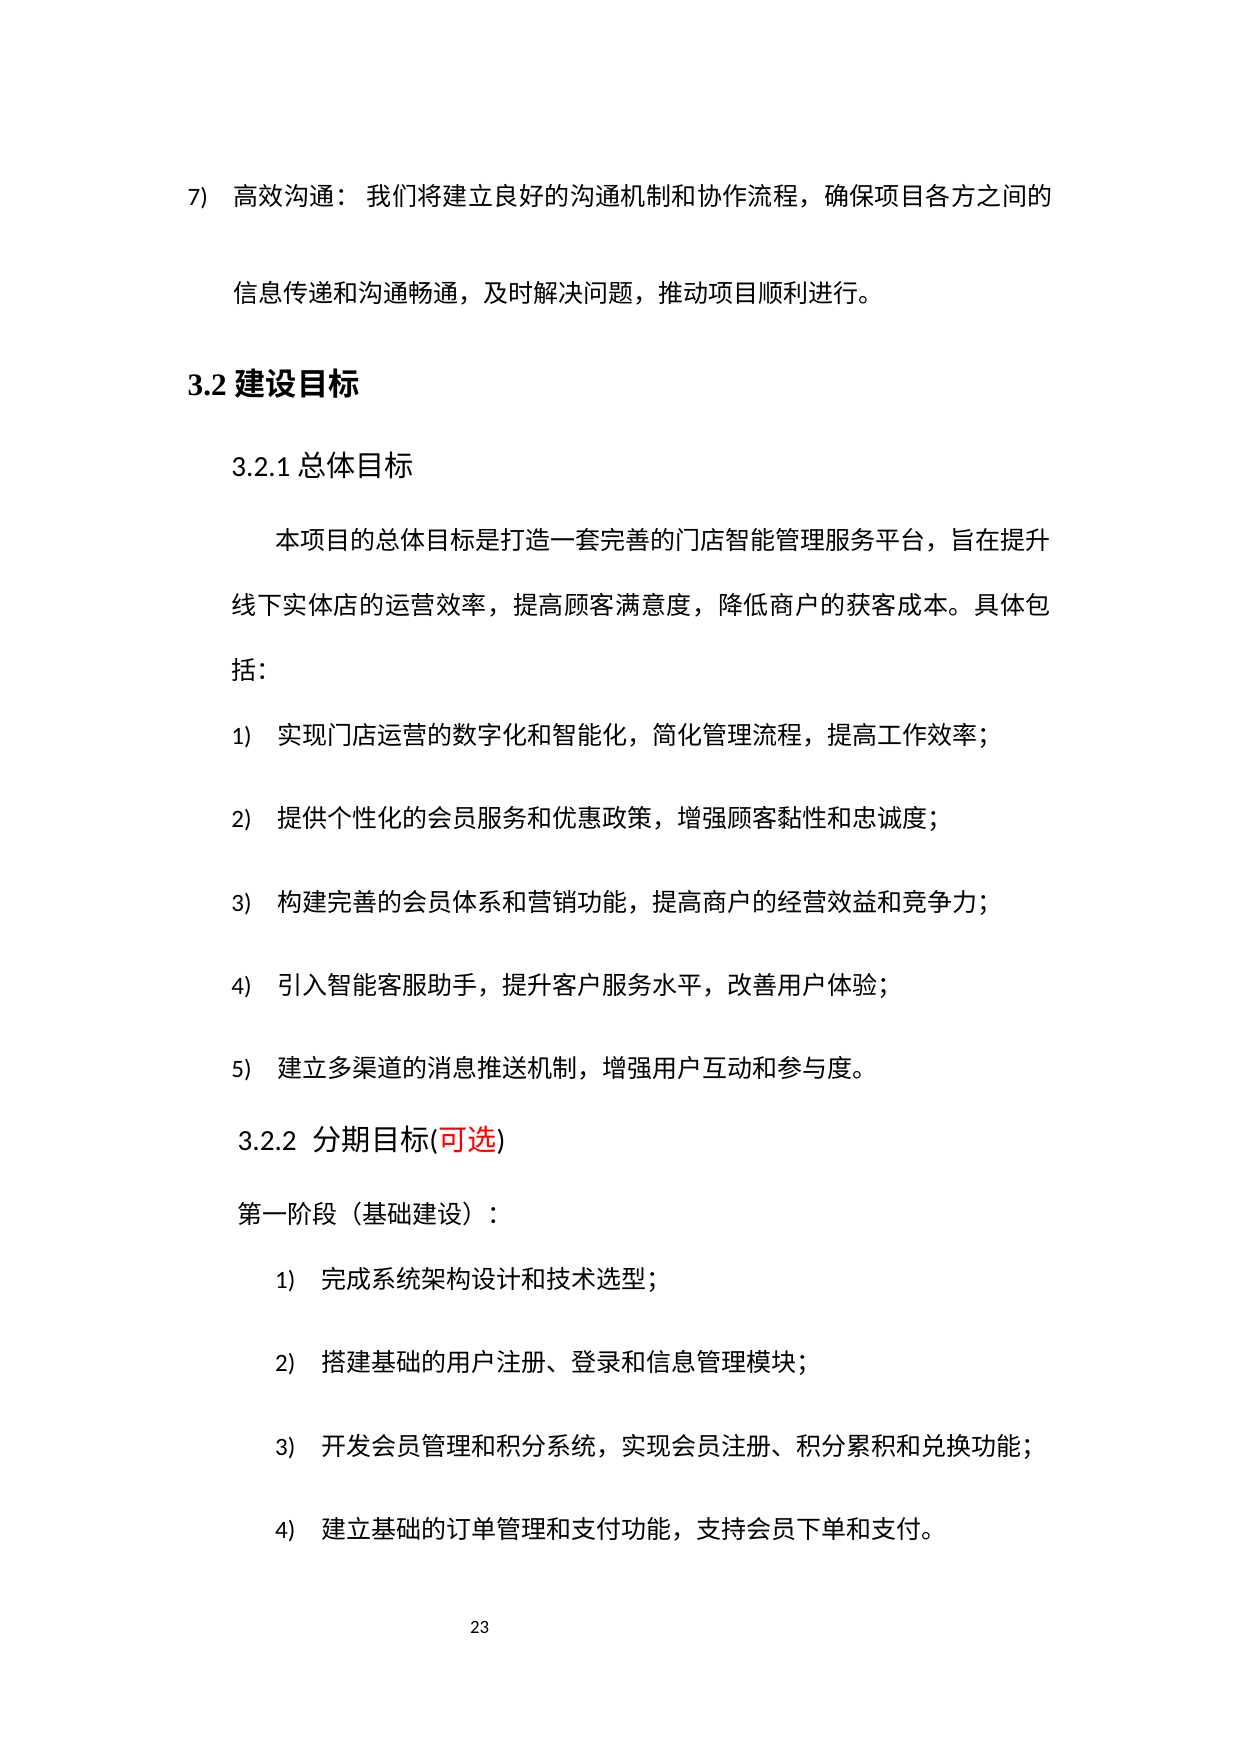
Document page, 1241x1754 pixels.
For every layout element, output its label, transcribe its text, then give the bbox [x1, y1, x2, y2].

list 完成系统架构设计和技术选型； [275, 1245, 1053, 1310]
subtitle 3.2 建设目标 [187, 359, 1053, 404]
text 第一阶段（基础建设）： [237, 1180, 1053, 1245]
list 实现门店运营的数字化和智能化，简化管理流程，提高工作效率； [231, 701, 1053, 766]
list 开发会员管理和积分系统，实现会员注册、积分累积和兑换功能； [275, 1412, 1053, 1477]
list 构建完善的会员体系和营销功能，提高商户的经营效益和竞争力； [231, 868, 1053, 933]
list 高效沟通： 我们将建立良好的沟通机制和协作流程，确保项目各方之间的信息传递和沟通畅通，及时解决问题，推动项目顺利进行。 [187, 162, 1053, 324]
subtitle 分期目标(可选) [237, 1117, 1053, 1159]
subtitle 3.2.1 总体目标 [187, 443, 1053, 485]
list 搭建基础的用户注册、登录和信息管理模块； [275, 1328, 1053, 1393]
text 本项目的总体目标是打造一套完善的门店智能管理服务平台，旨在提升线下实体店的运营效率，提高顾客满意度，降低商户的获客成本。具体包括： [231, 506, 1053, 701]
list 引入智能客服助手，提升客户服务水平，改善用户体验； [231, 951, 1053, 1016]
list 建立基础的订单管理和支付功能，支持会员下单和支付。 [275, 1495, 1053, 1560]
list 建立多渠道的消息推送机制，增强用户互动和参与度。 [231, 1034, 1053, 1099]
list 提供个性化的会员服务和优惠政策，增强顾客黏性和忠诚度； [231, 784, 1053, 849]
